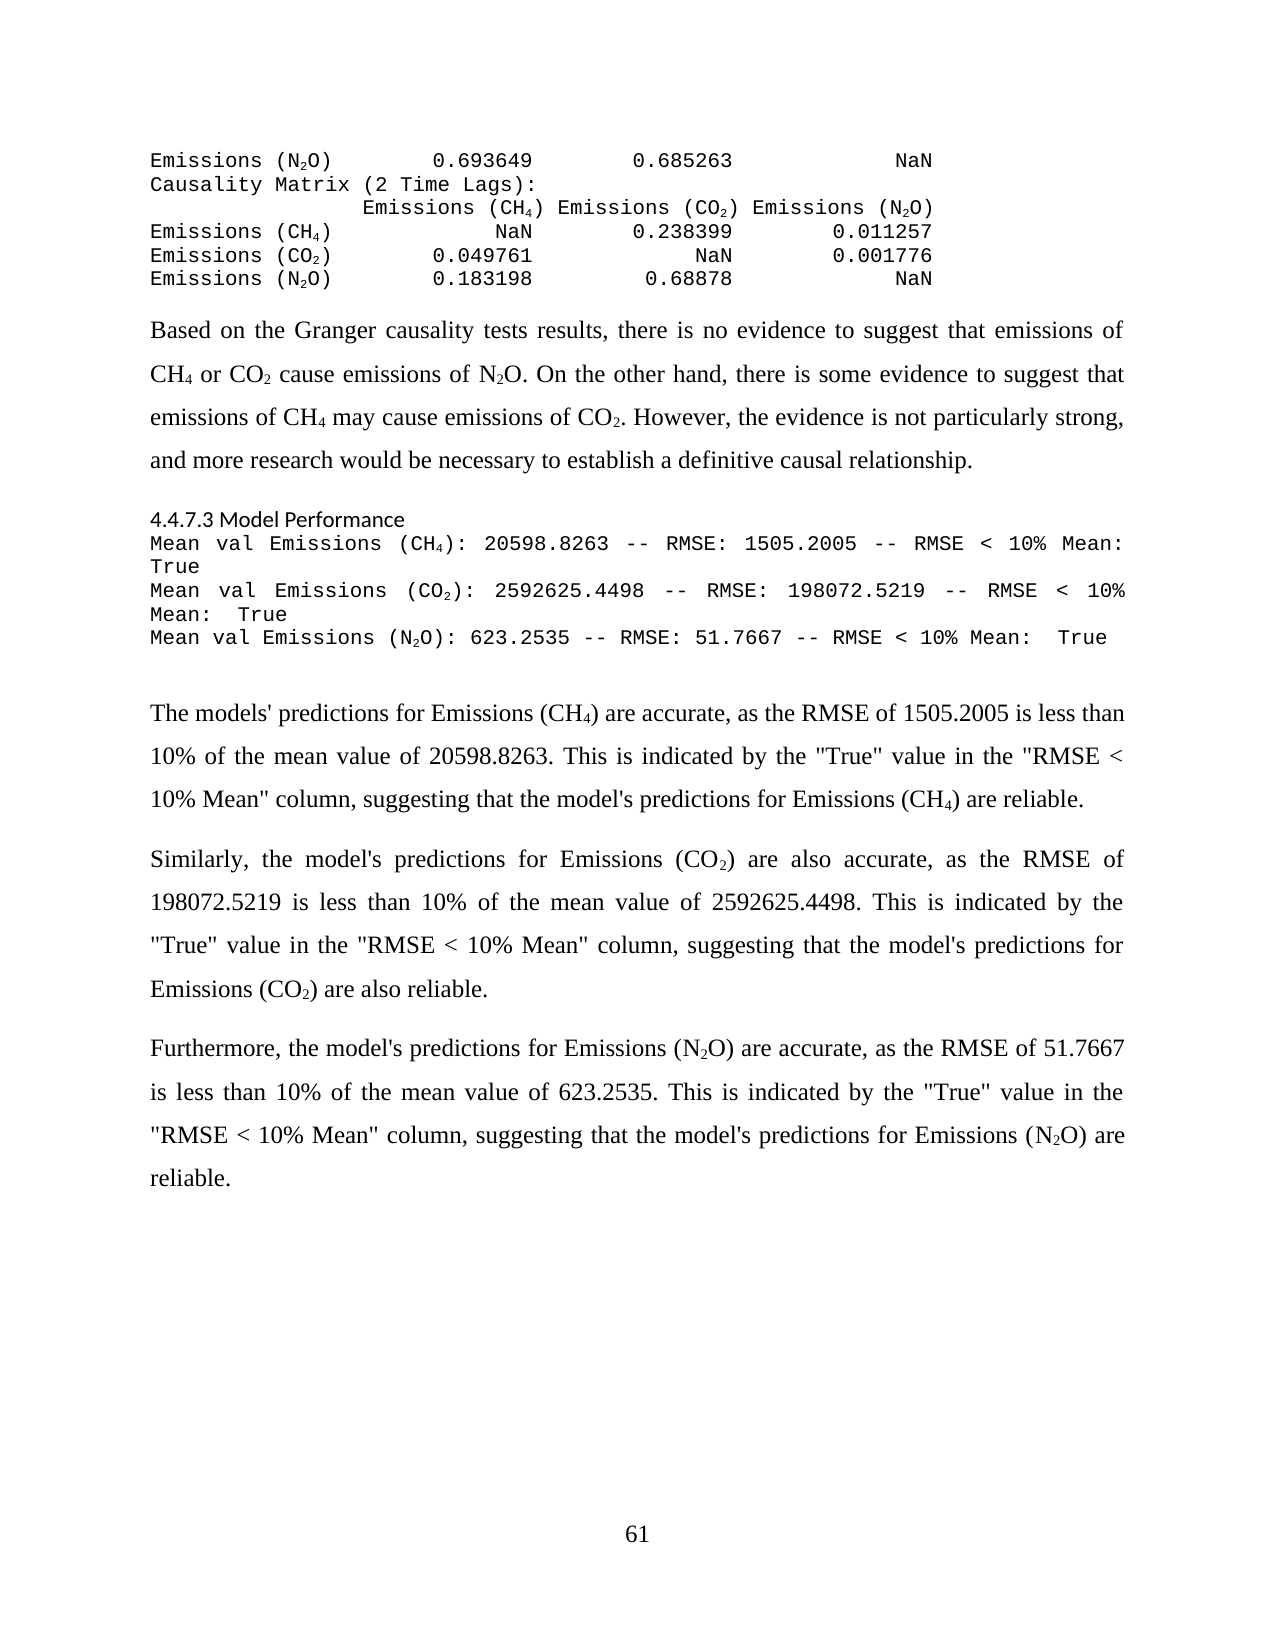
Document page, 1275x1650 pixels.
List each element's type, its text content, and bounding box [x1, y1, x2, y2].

text Emissions (N2O) 0.183198 0.68878 NaN [150, 268, 1125, 292]
text Furthermore, the model's predictions for Emissions (N2O) are accurate, as the RMSE of 51.7667 is less than 10% of the mean value of 623.2535. This is indicated by the "True" value in the "RMSE < 10% Mean" column, suggesting that the model's predictions for Emissions (N2O) are reliable. [150, 1033, 1125, 1192]
text The models' predictions for Emissions (CH4) are accurate, as the RMSE of 1505.2005 is less than 10% of the mean value of 20598.8263. This is indicated by the "True" value in the "RMSE < 10% Mean" column, suggesting that the model's predictions for Emissions (CH4) are reliable. [150, 698, 1125, 813]
text Emissions (N2O) 0.693649 0.685263 NaN [150, 150, 1125, 174]
text 4.4.7.3 Model Performance [150, 505, 1125, 533]
text Emissions (CH4) NaN 0.238399 0.011257 [150, 221, 1125, 244]
text Causality Matrix (2 Time Lags): [150, 174, 1125, 197]
text Similarly, the model's predictions for Emissions (CO2) are also accurate, as the RMSE of 198072.5219 is less than 10% of the mean value of 2592625.4498. This is indicated by the "True" value in the "RMSE < 10% Mean" column, suggesting that the model's predictions for Emissions (CO2) are also reliable. [150, 844, 1125, 1002]
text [150, 197, 1125, 221]
text Emissions (CO2) 0.049761 NaN 0.001776 [150, 244, 1125, 268]
text Mean val Emissions (N2O): 623.2535 -- RMSE: 51.7667 -- RMSE < 10% Mean: True [150, 627, 1125, 651]
text Mean val Emissions (CO2): 2592625.4498 -- RMSE: 198072.5219 -- RMSE < 10% Mean: True [150, 580, 1125, 627]
text Based on the Granger causality tests results, there is no evidence to suggest that emissions of CH4 or CO2 cause emissions of N2O. On the other hand, there is some evidence to suggest that emissions of CH4 may cause emissions of CO2. However, the evidence is not particularly strong, and more research would be necessary to establish a definitive causal relationship. [150, 316, 1125, 474]
text Mean val Emissions (CH4): 20598.8263 -- RMSE: 1505.2005 -- RMSE < 10% Mean: True [150, 533, 1125, 580]
